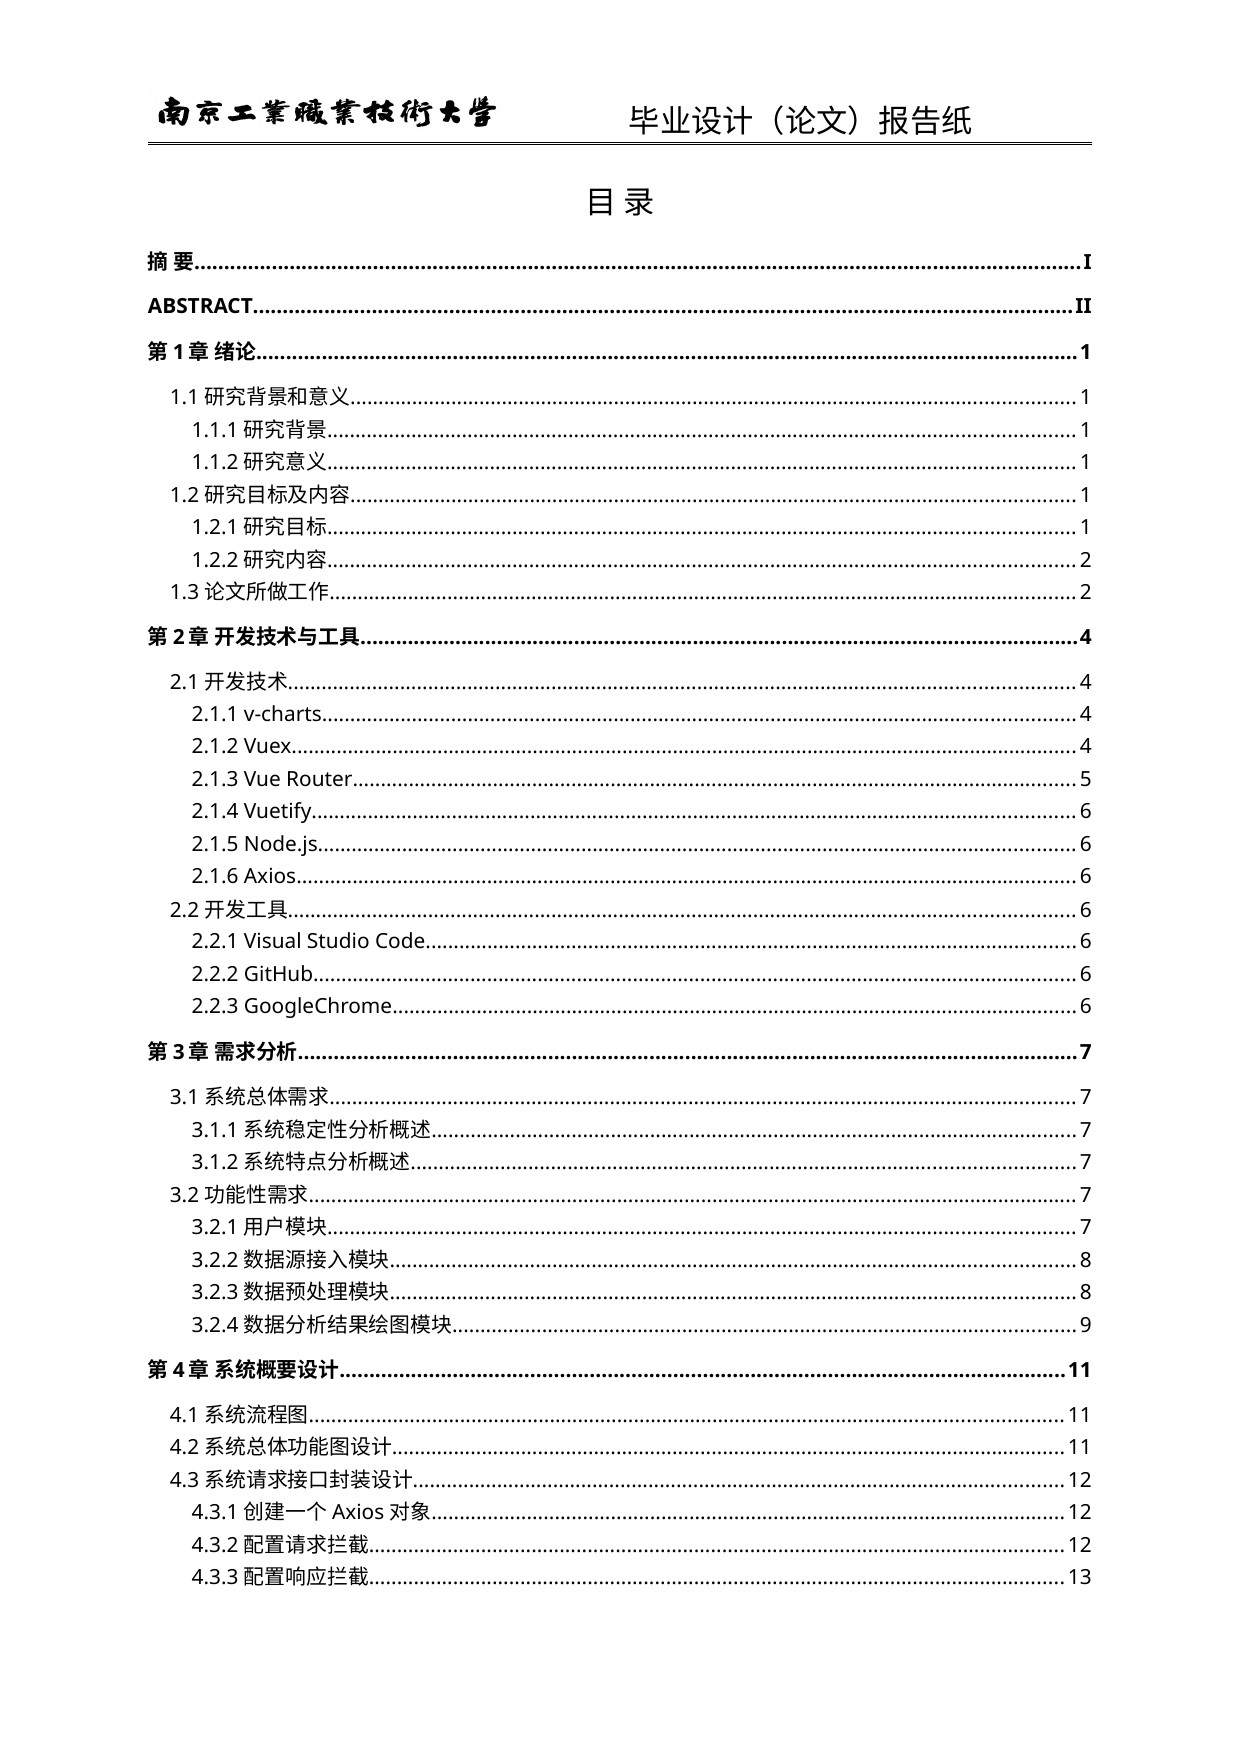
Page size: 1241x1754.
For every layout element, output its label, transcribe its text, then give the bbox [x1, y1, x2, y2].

text 2.1.4 Vuetify 6 [191, 794, 1092, 827]
text 第1章 绪论 1 [148, 334, 1092, 367]
text 1.1.1 研究背景 1 [191, 412, 1092, 444]
text 第2章 开发技术与工具 4 [148, 619, 1092, 652]
text 3.1.1 系统稳定性分析概述 7 [191, 1112, 1092, 1144]
text 1.2.1 研究目标 1 [191, 509, 1092, 542]
text 摘 要 I [148, 244, 1092, 277]
text 3.2.2 数据源接入模块 8 [191, 1242, 1092, 1274]
text 1.2 研究目标及内容 1 [169, 477, 1092, 509]
text 2.1.5 Node.js 6 [191, 827, 1092, 859]
text 2.2.1 Visual Studio Code 6 [191, 924, 1092, 957]
text 1.1 研究背景和意义 1 [169, 379, 1092, 412]
text 3.2 功能性需求 7 [169, 1177, 1092, 1209]
text 2.2.2 GitHub 6 [191, 957, 1092, 989]
text 1.1.2 研究意义 1 [191, 444, 1092, 477]
text 3.2.1 用户模块 7 [191, 1209, 1092, 1242]
text 4.3.1 创建一个 Axios 对象 12 [191, 1494, 1092, 1527]
text 1.2.2 研究内容 2 [191, 542, 1092, 574]
text 4.3 系统请求接口封装设计 12 [169, 1462, 1092, 1494]
text 2.1 开发技术 4 [169, 664, 1092, 697]
text 2.1.3 Vue Router 5 [191, 762, 1092, 794]
text 4.1 系统流程图 11 [169, 1397, 1092, 1429]
text 3.2.4 数据分析结果绘图模块 9 [191, 1307, 1092, 1339]
text 第3章 需求分析 7 [148, 1034, 1092, 1067]
text 3.1 系统总体需求 7 [169, 1079, 1092, 1112]
text Abstract II [148, 289, 1092, 322]
picture [147, 88, 507, 133]
text 2.2 开发工具 6 [169, 892, 1092, 924]
text 2.1.6 Axios 6 [191, 859, 1092, 892]
text 2.1.1 v-charts 4 [191, 697, 1092, 729]
text 4.3.3 配置响应拦截 13 [191, 1559, 1092, 1592]
text 2.2.3 GoogleChrome 6 [191, 989, 1092, 1022]
text 4.3.2 配置请求拦截 12 [191, 1527, 1092, 1559]
text 4.2 系统总体功能图设计 11 [169, 1429, 1092, 1462]
text 3.2.3 数据预处理模块 8 [191, 1274, 1092, 1307]
text 3.1.2 系统特点分析概述 7 [191, 1144, 1092, 1177]
text 2.1.2 Vuex 4 [191, 729, 1092, 762]
text 目 录 [148, 167, 1092, 232]
text 1.3 论文所做工作 2 [169, 574, 1092, 607]
text 第4章 系统概要设计 11 [148, 1352, 1092, 1384]
